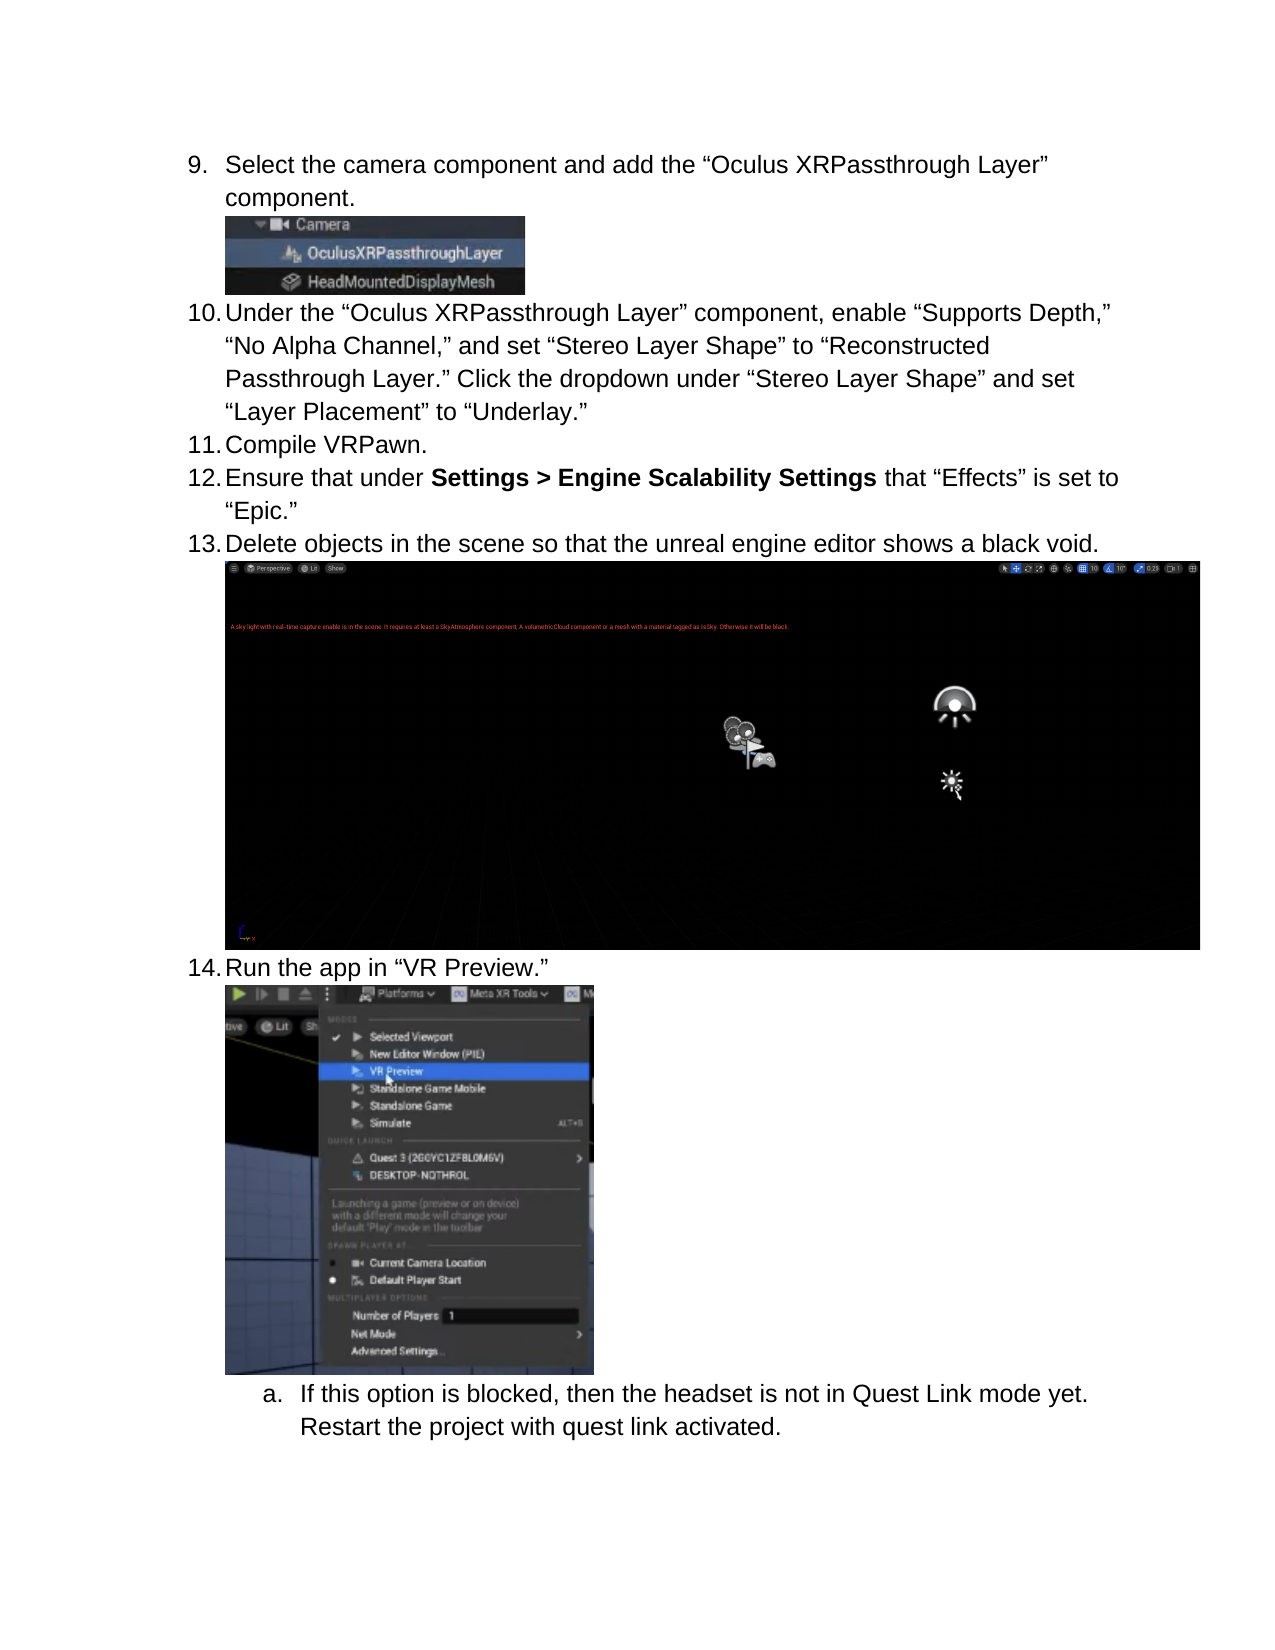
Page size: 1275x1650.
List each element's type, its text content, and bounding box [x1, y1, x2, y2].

list Ensure that under Settings > Engine Scalability Settings that “Effects” is set to “Epic.” [187, 463, 1125, 525]
picture [225, 985, 594, 1375]
picture [225, 561, 1200, 950]
list Compile VRPawn. [187, 430, 1125, 459]
list Under the “Oculus XRPassthrough Layer” component, enable “Supports Depth,” “No Alpha Channel,” and set “Stereo Layer Shape” to “Reconstructed Passthrough Layer.” Click the dropdown under “Stereo Layer Shape” and set “Layer Placement” to “Underlay.” [187, 298, 1125, 426]
list If this option is blocked, then the headset is not in Quest Link mode yet. Restart the project with quest link activated. [262, 1379, 1125, 1440]
picture [225, 216, 525, 295]
list Select the camera component and add the “Oculus XRPassthrough Layer” component. [187, 150, 1125, 212]
